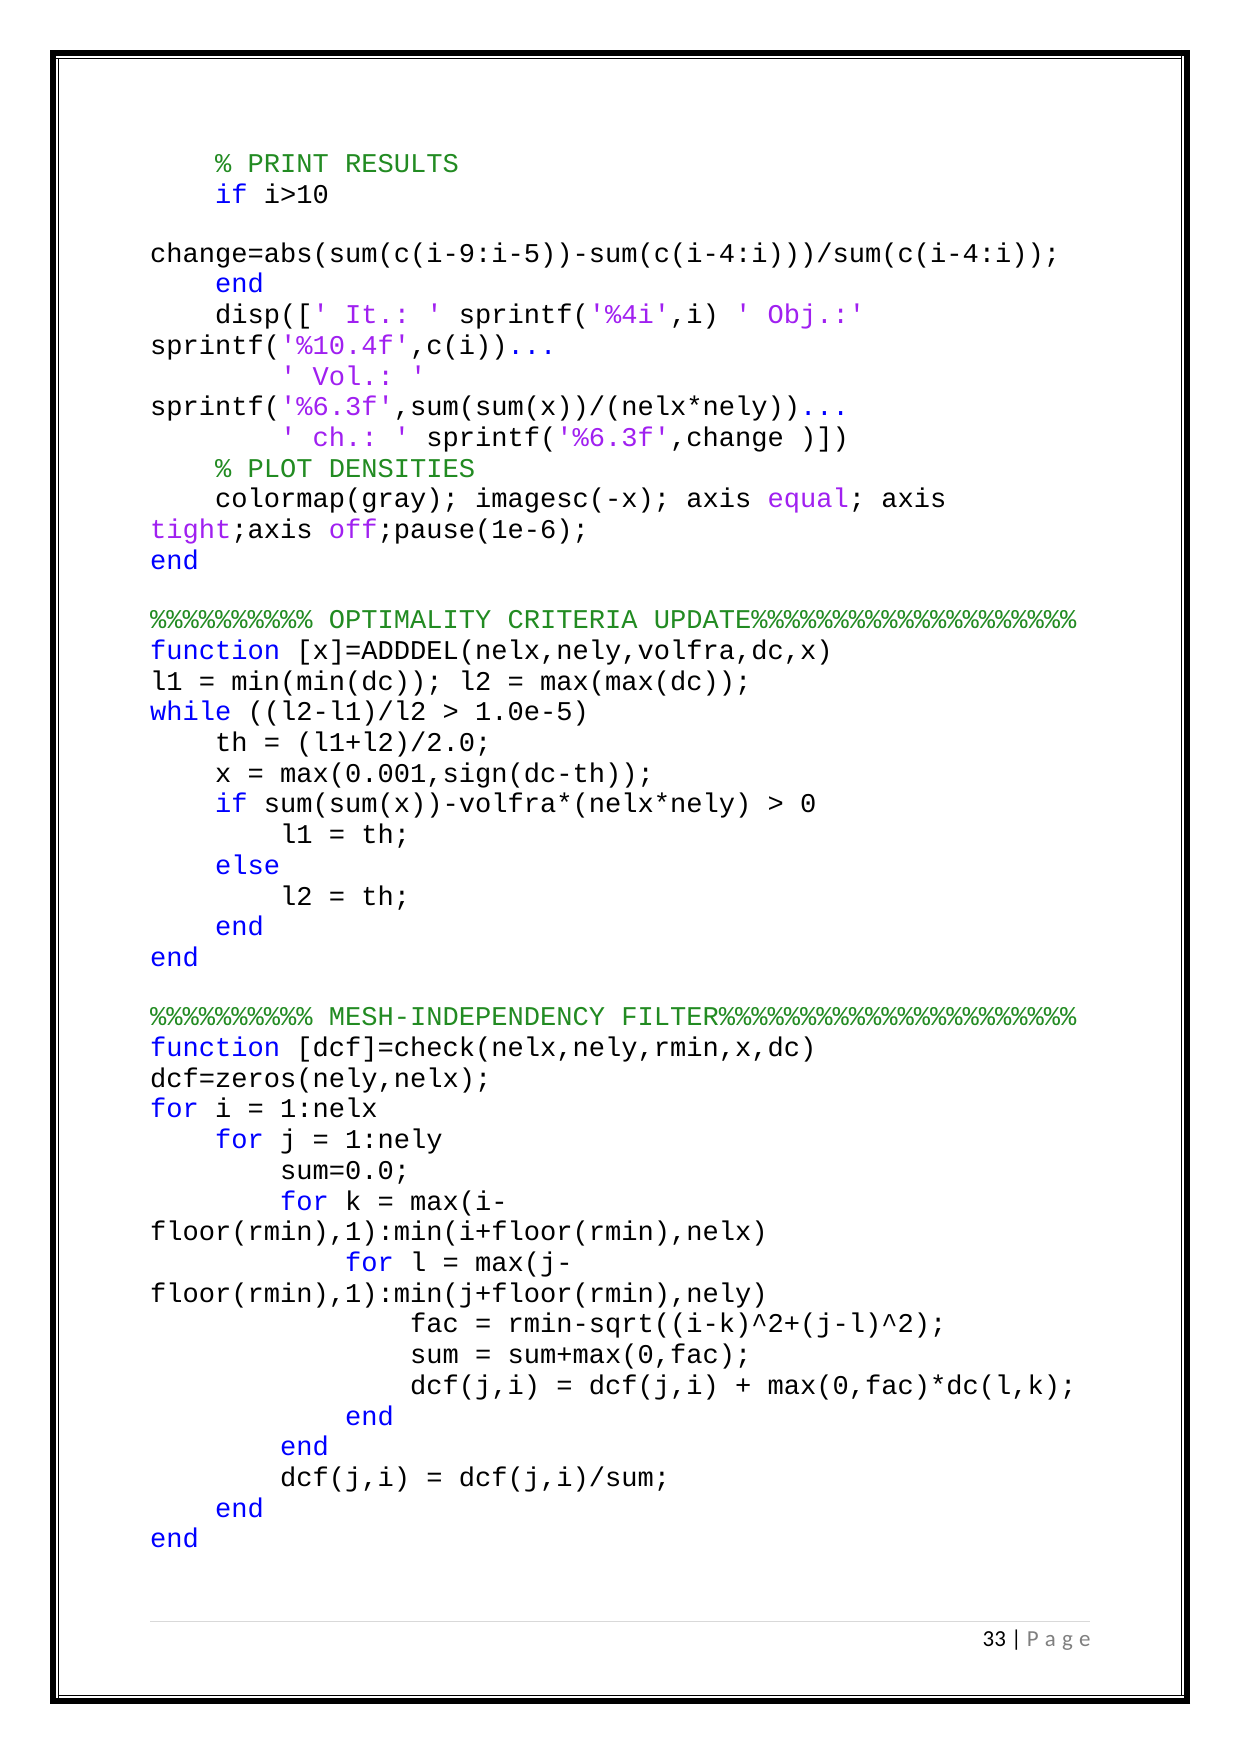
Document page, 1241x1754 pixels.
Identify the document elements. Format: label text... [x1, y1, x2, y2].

text function [dcf]=check(nelx,nely,rmin,x,dc) [150, 1034, 1090, 1064]
text dcf(j,i) = dcf(j,i)/sum; [150, 1464, 1090, 1494]
text fac = rmin-sqrt((i-k)^2+(j-l)^2); [150, 1310, 1090, 1341]
text sum = sum+max(0,fac); [150, 1341, 1090, 1372]
text end [150, 1402, 1090, 1433]
text % PLOT DENSITIES [150, 454, 1090, 485]
text if i>10 [150, 181, 1090, 211]
text end [150, 1525, 1090, 1556]
text %%%%%%%%%% MESH-INDEPENDENCY FILTER%%%%%%%%%%%%%%%%%%%%%% [150, 1003, 1090, 1034]
text disp([' It.: ' sprintf('%4i',i) ' Obj.:' sprintf('%10.4f',c(i))... [150, 301, 1090, 362]
text else [150, 852, 1090, 882]
text end [150, 1494, 1090, 1525]
text colormap(gray); imagesc(-x); axis equal; axis tight;axis off;pause(1e-6); [150, 485, 1090, 547]
text dcf(j,i) = dcf(j,i) + max(0,fac)*dc(l,k); [150, 1372, 1090, 1402]
text % PRINT RESULTS [150, 150, 1090, 181]
text end [150, 913, 1090, 944]
text for i = 1:nelx [150, 1095, 1090, 1126]
text th = (l1+l2)/2.0; [150, 729, 1090, 759]
text while ((l2-l1)/l2 > 1.0e-5) [150, 698, 1090, 729]
text x = max(0.001,sign(dc-th)); [150, 759, 1090, 790]
text l1 = min(min(dc)); l2 = max(max(dc)); [150, 667, 1090, 698]
text end [150, 944, 1090, 974]
text dcf=zeros(nely,nelx); [150, 1064, 1090, 1095]
text if sum(sum(x))-volfra*(nelx*nely) > 0 [150, 790, 1090, 821]
text for j = 1:nely [150, 1126, 1090, 1157]
text ' Vol.: ' sprintf('%6.3f',sum(sum(x))/(nelx*nely))... [150, 362, 1090, 424]
text end [150, 547, 1090, 577]
text l2 = th; [150, 882, 1090, 913]
text change=abs(sum(c(i-9:i-5))-sum(c(i-4:i)))/sum(c(i-4:i)); [150, 211, 1090, 270]
text for k = max(i-floor(rmin),1):min(i+floor(rmin),nelx) [150, 1187, 1090, 1249]
text end [150, 1433, 1090, 1464]
text %%%%%%%%%% OPTIMALITY CRITERIA UPDATE%%%%%%%%%%%%%%%%%%%% [150, 606, 1090, 637]
text ' ch.: ' sprintf('%6.3f',change )]) [150, 424, 1090, 454]
text l1 = th; [150, 821, 1090, 852]
text for l = max(j-floor(rmin),1):min(j+floor(rmin),nely) [150, 1249, 1090, 1310]
text end [150, 270, 1090, 301]
text function [x]=ADDDEL(nelx,nely,volfra,dc,x) [150, 637, 1090, 667]
text sum=0.0; [150, 1157, 1090, 1187]
